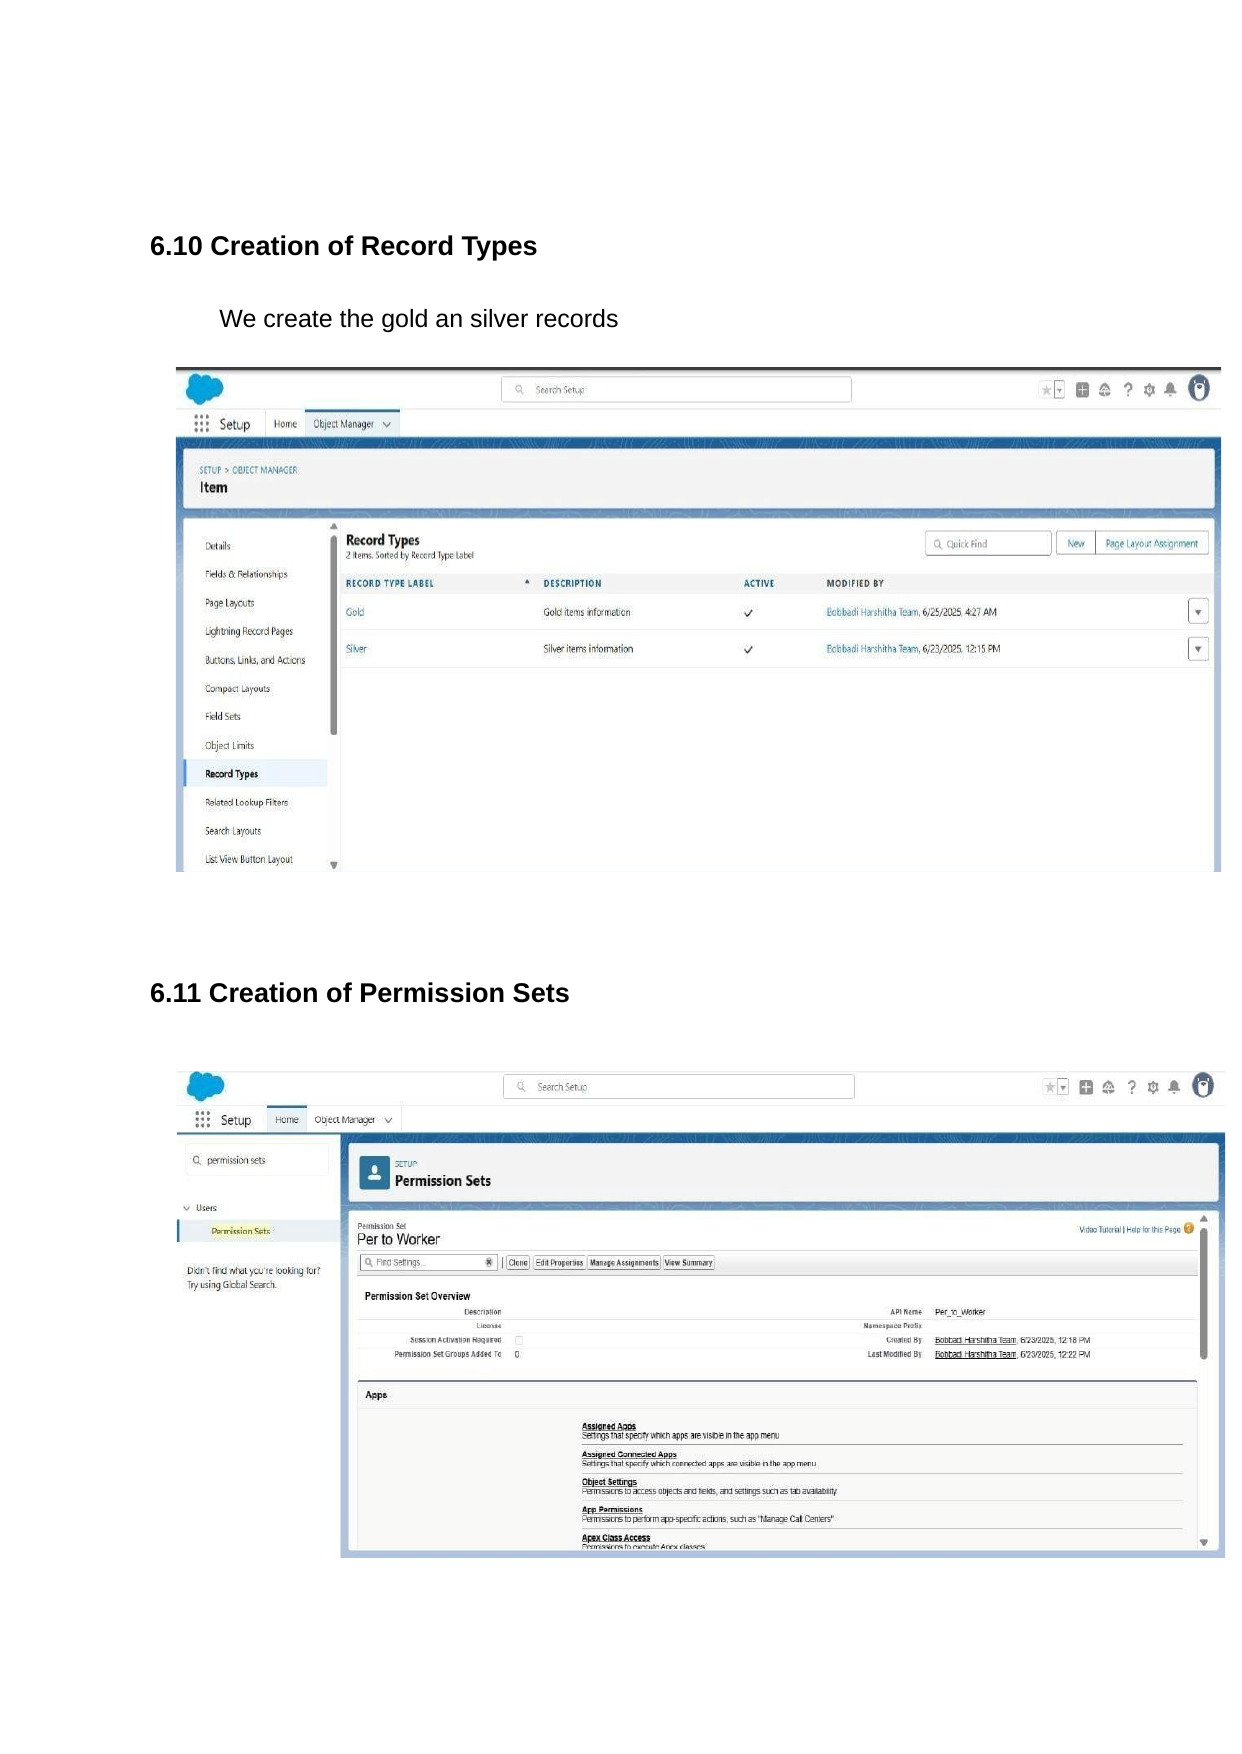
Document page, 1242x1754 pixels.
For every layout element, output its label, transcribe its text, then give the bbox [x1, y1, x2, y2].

picture [175, 367, 1222, 872]
picture [176, 1071, 1226, 1558]
text We create the gold an silver records [148, 304, 1242, 333]
text 6.10 Creation of Record Types [150, 230, 1242, 261]
text 6.11 Creation of Permission Sets [150, 977, 1242, 1008]
